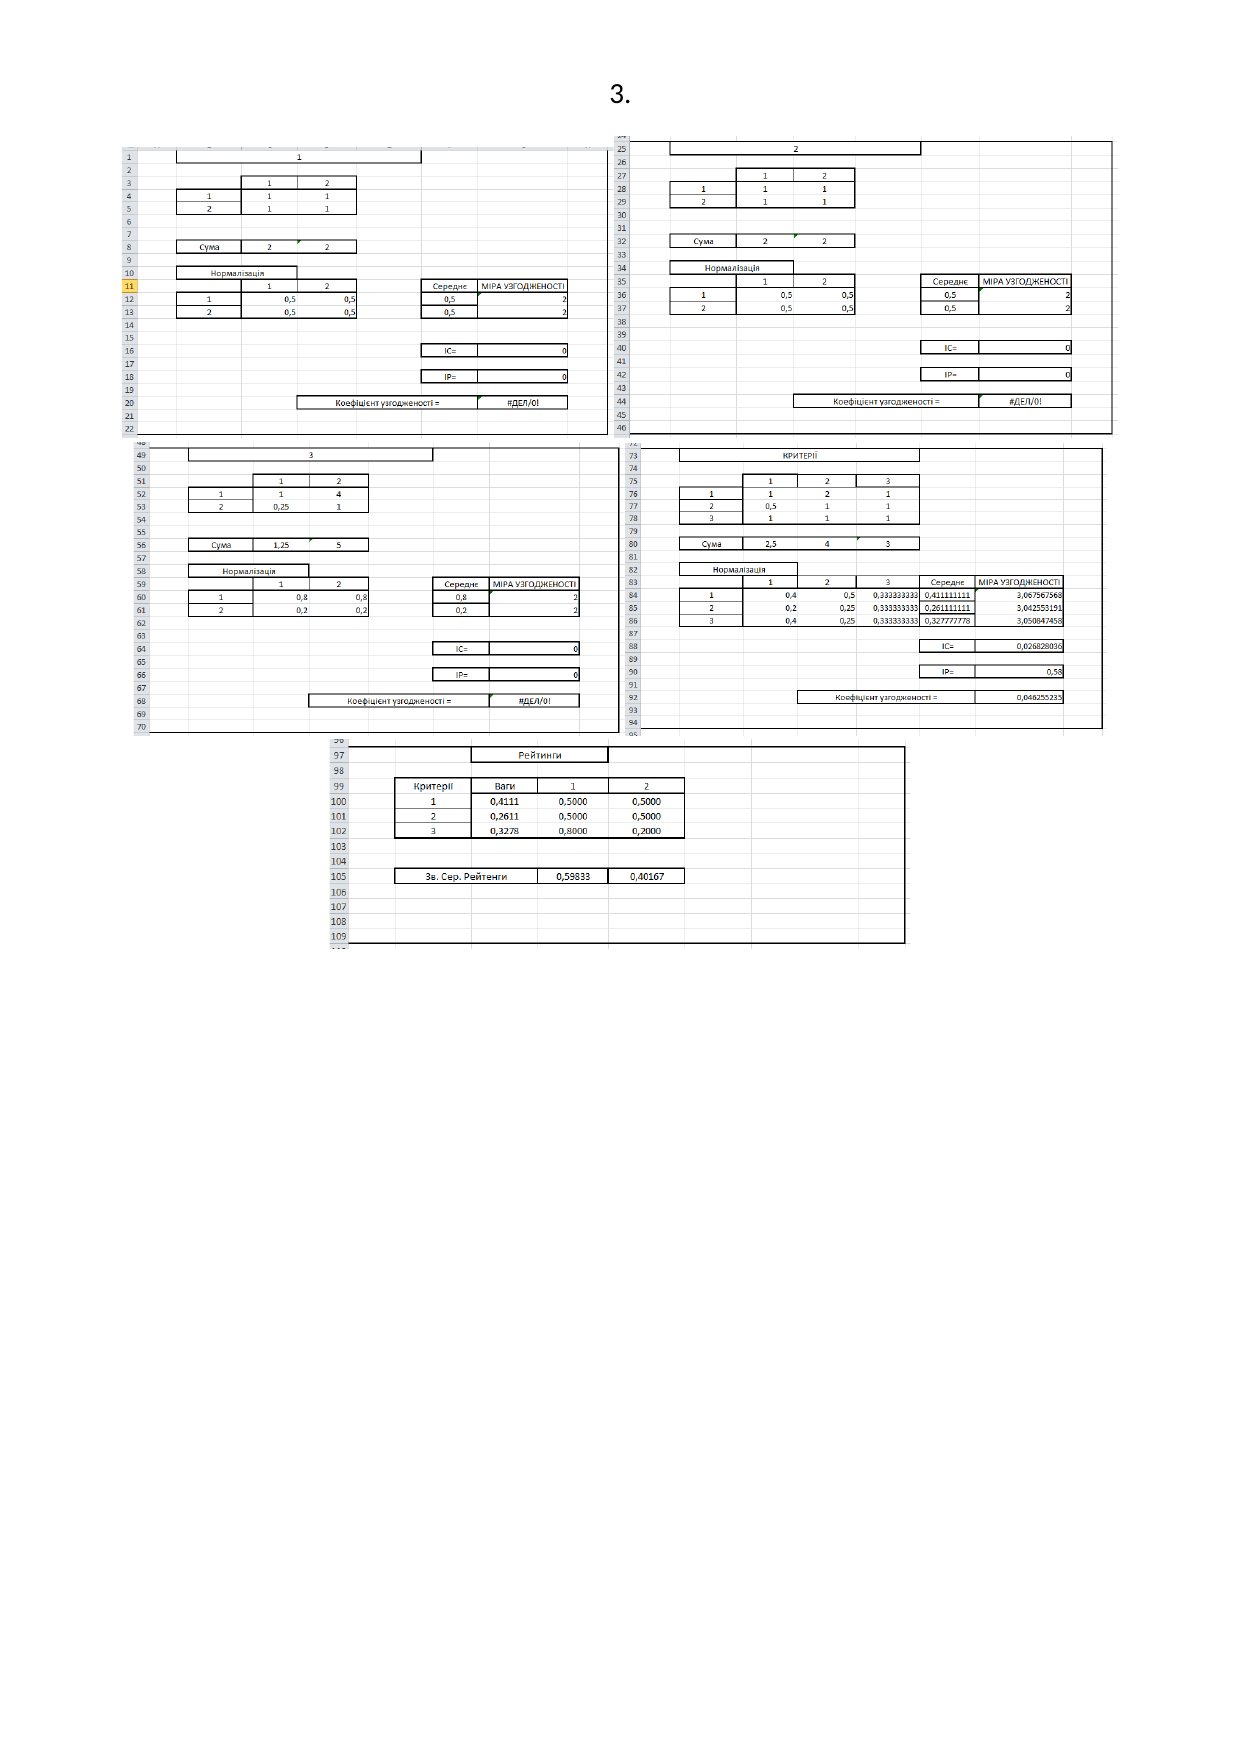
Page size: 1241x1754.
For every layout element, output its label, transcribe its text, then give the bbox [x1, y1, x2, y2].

picture [329, 739, 911, 949]
text 3. [75, 75, 1165, 111]
picture [121, 136, 1119, 438]
picture [133, 442, 1107, 736]
